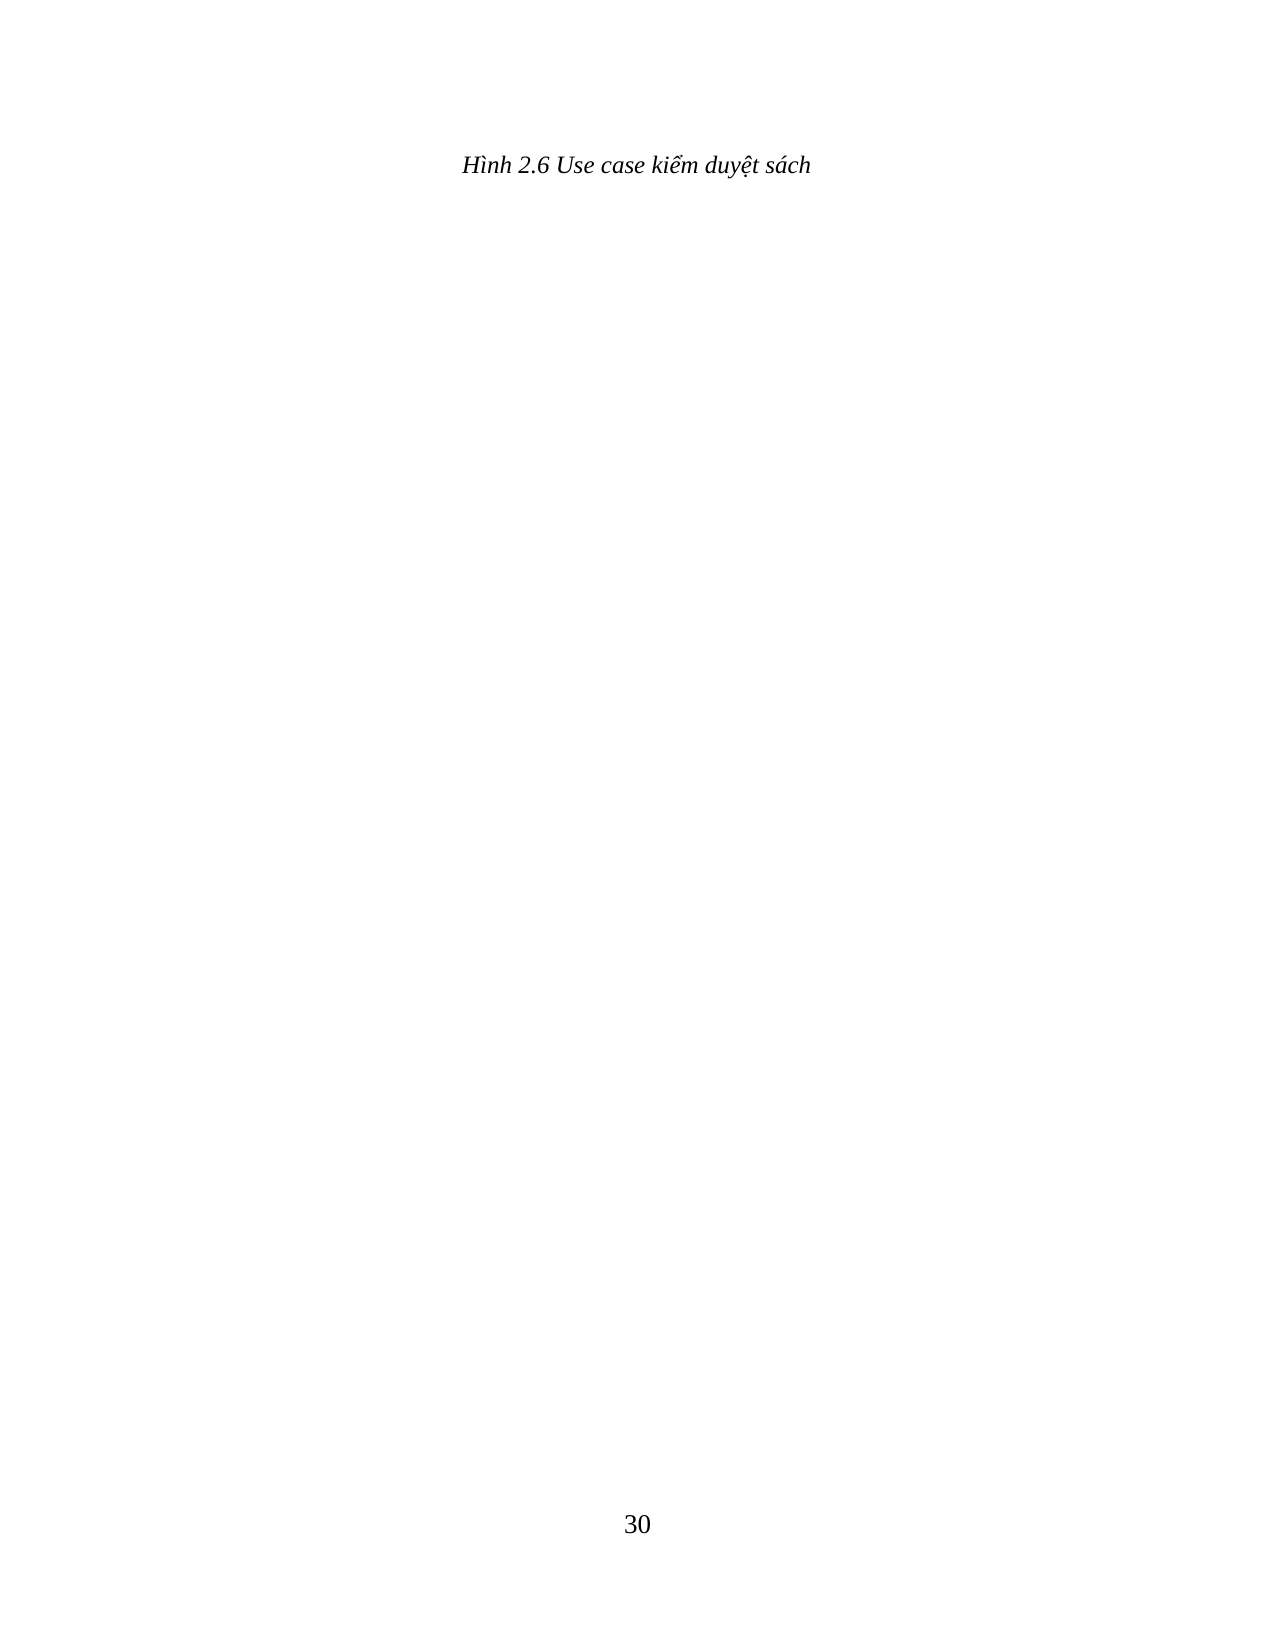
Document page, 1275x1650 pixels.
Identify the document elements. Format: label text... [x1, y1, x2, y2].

text Hình 2.6 Use case kiểm duyệt sách [150, 150, 1125, 179]
